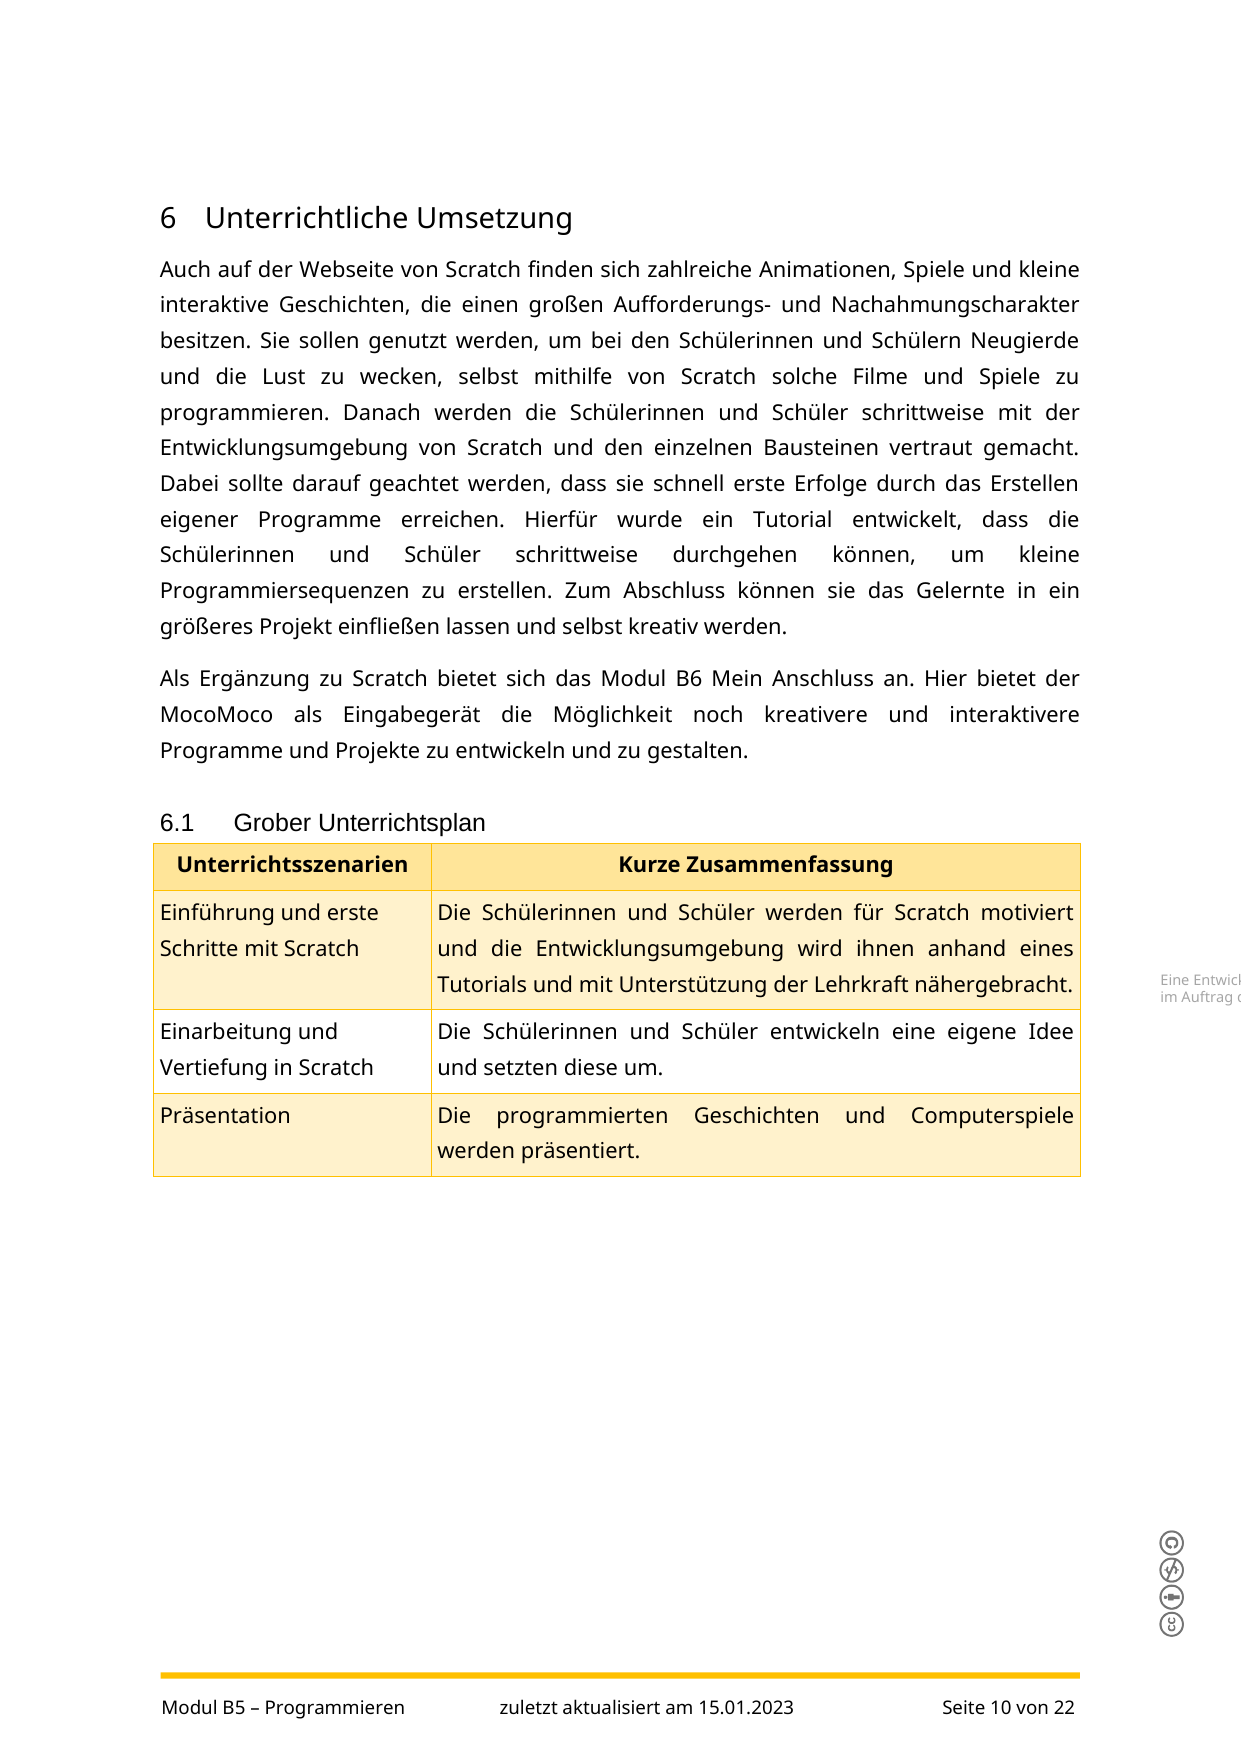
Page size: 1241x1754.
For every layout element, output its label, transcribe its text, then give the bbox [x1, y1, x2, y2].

text Als Ergänzung zu Scratch bietet sich das Modul B6 Mein Anschluss an. Hier bietet der MocoMoco als Eingabegerät die Möglichkeit noch kreativere und interaktivere Programme und Projekte zu entwickeln und zu gestalten. [159, 663, 1081, 764]
table_cell Einarbeitung und Vertiefung in Scratch [154, 1010, 431, 1093]
table_cell Die Schülerinnen und Schüler werden für Scratch motiviert und die Entwicklungsumgebung wird ihnen anhand eines Tutorials und mit Unterstützung der Lehrkraft nähergebracht. [432, 891, 1080, 1009]
subtitle Grober Unterrichtsplan [159, 808, 1081, 837]
table_header Unterrichtsszenarien [154, 844, 431, 890]
subtitle Unterrichtliche Umsetzung [159, 197, 1081, 237]
table_cell Präsentation [154, 1094, 431, 1176]
table_cell Einführung und erste Schritte mit Scratch [154, 891, 431, 1009]
table_cell Die Schülerinnen und Schüler entwickeln eine eigene Idee und setzten diese um. [432, 1010, 1080, 1093]
table_cell Die programmierten Geschichten und Computerspiele werden präsentiert. [432, 1094, 1080, 1176]
text Auch auf der Webseite von Scratch finden sich zahlreiche Animationen, Spiele und kleine interaktive Geschichten, die einen großen Aufforderungs- und Nachahmungscharakter besitzen. Sie sollen genutzt werden, um bei den Schülerinnen und Schülern Neugierde und die Lust zu wecken, selbst mithilfe von Scratch solche Filme und Spiele zu programmieren. Danach werden die Schülerinnen und Schüler schrittweise mit der Entwicklungsumgebung von Scratch und den einzelnen Bausteinen vertraut gemacht. Dabei sollte darauf geachtet werden, dass sie schnell erste Erfolge durch das Erstellen eigener Programme erreichen. Hierfür wurde ein Tutorial entwickelt, dass die Schülerinnen und Schüler schrittweise durchgehen können, um kleine Programmiersequenzen zu erstellen. Zum Abschluss können sie das Gelernte in ein größeres Projekt einfließen lassen und selbst kreativ werden. [159, 254, 1081, 641]
table_header Kurze Zusammenfassung [432, 844, 1080, 890]
